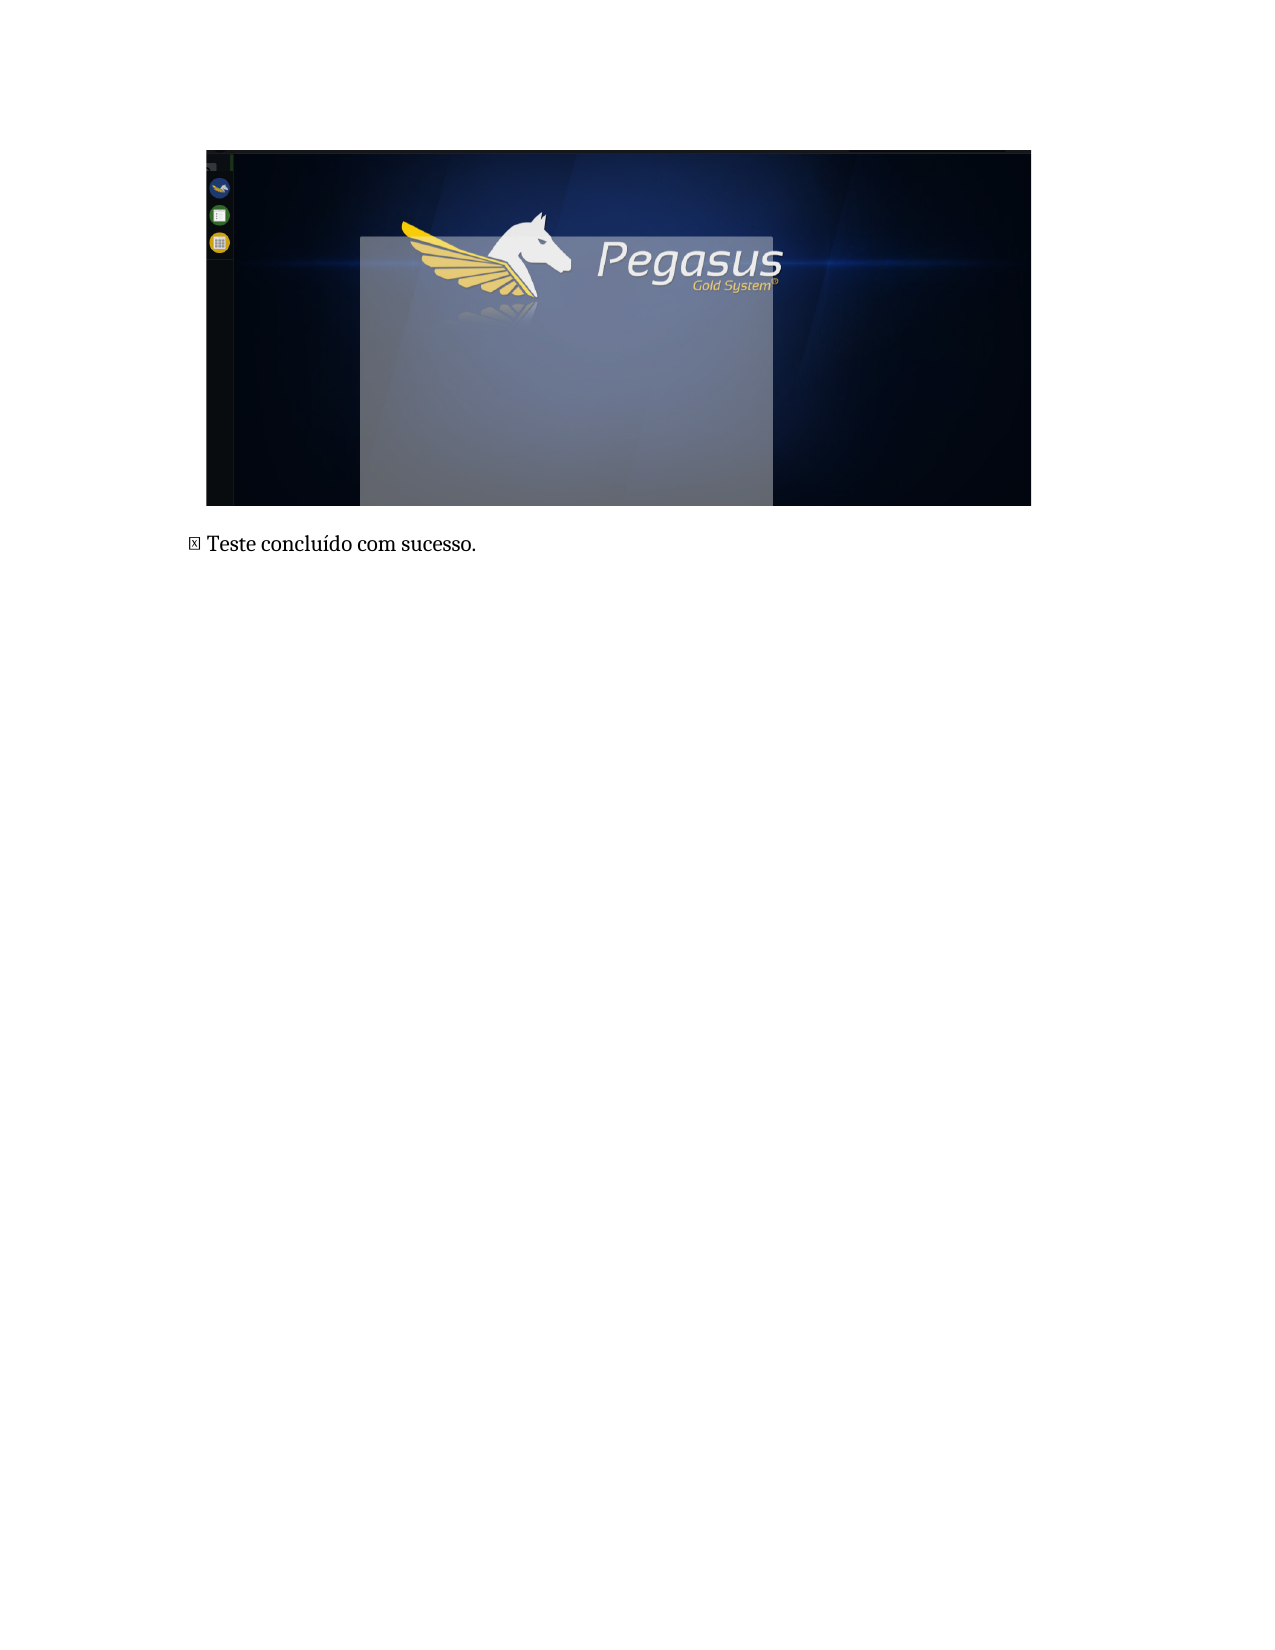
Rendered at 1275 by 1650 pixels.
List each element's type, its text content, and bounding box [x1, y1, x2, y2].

picture [206, 150, 1032, 506]
text ✅ Teste concluído com sucesso. [187, 530, 1087, 557]
